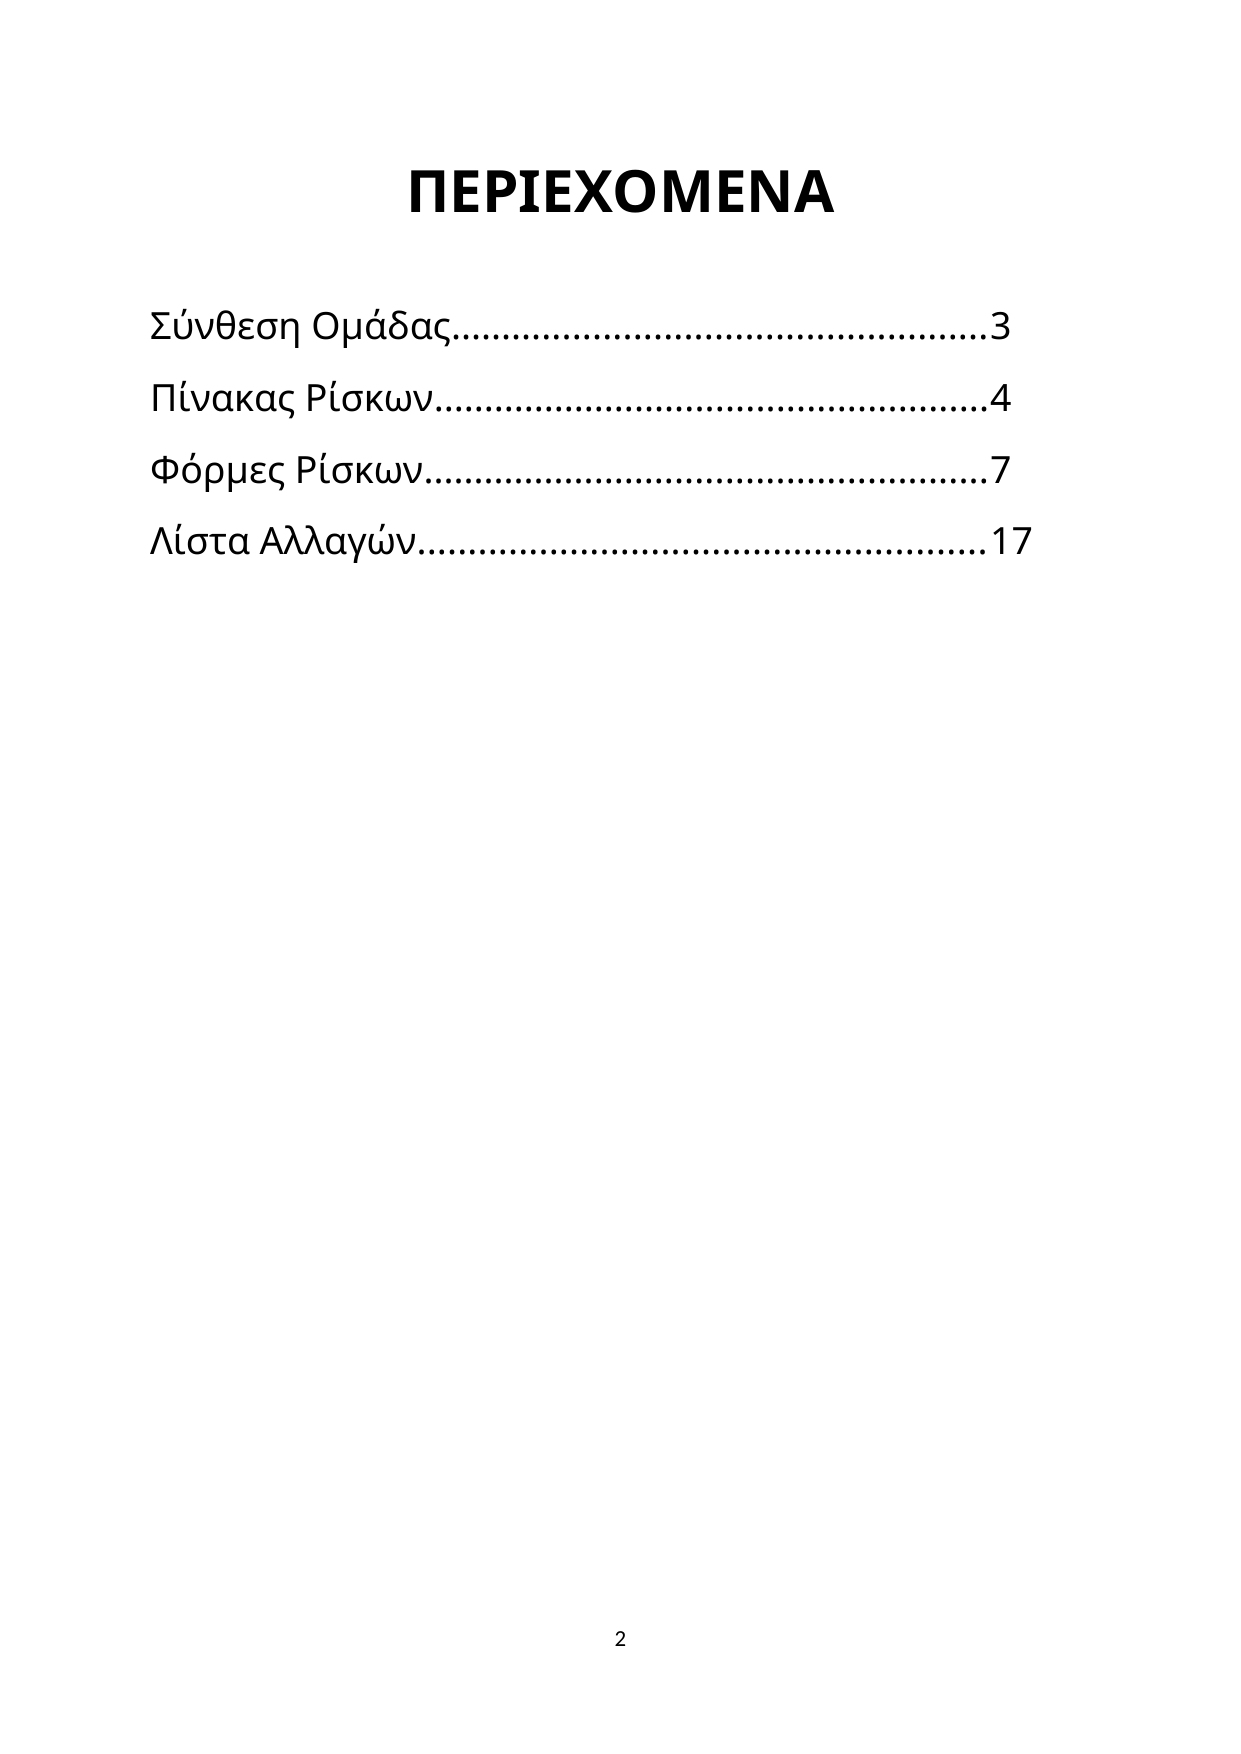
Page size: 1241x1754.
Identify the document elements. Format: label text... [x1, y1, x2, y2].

text Φόρμες Ρίσκων 7 [150, 443, 1090, 494]
text Πίνακας Ρίσκων 4 [150, 371, 1090, 422]
text ΠΕΡΙΕΧΟΜΕΝΑ [150, 150, 1090, 229]
text Σύνθεση Ομάδας 3 [150, 299, 1090, 350]
text Λίστα Αλλαγών 17 [150, 515, 1090, 566]
